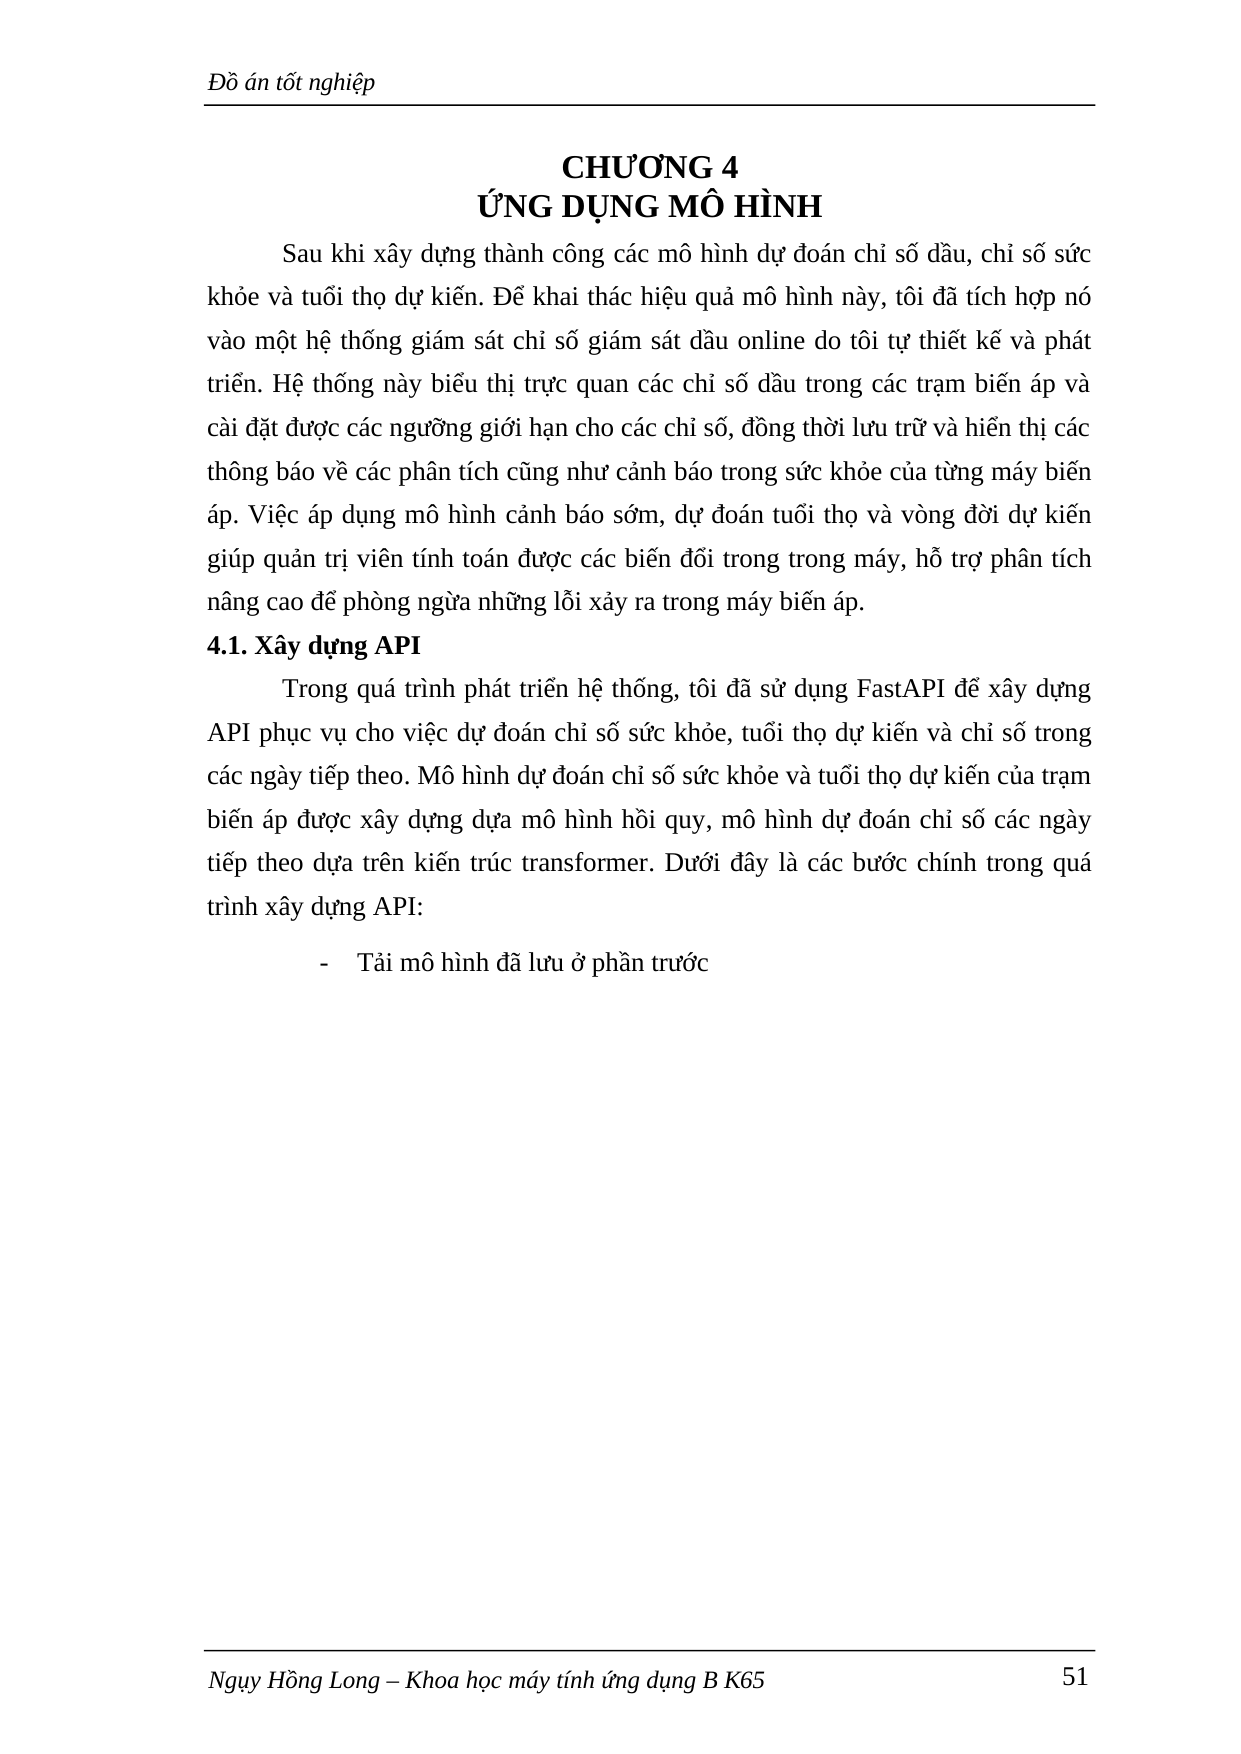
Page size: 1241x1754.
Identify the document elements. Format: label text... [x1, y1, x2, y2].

subtitle CHƯƠNG 4 [207, 148, 1092, 186]
text Trong quá trình phát triển hệ thống, tôi đã sử dụng FastAPI để xây dựng API phục vụ cho việc dự đoán chỉ số sức khỏe, tuổi thọ dự kiến và chỉ số trong các ngày tiếp theo. Mô hình dự đoán chỉ số sức khỏe và tuổi thọ dự kiến của trạm biến áp được xây dựng dựa mô hình hồi quy, mô hình dự đoán chỉ số các ngày tiếp theo dựa trên kiến trúc transformer. Dưới đây là các bước chính trong quá trình xây dựng API: [207, 672, 1092, 921]
text Sau khi xây dựng thành công các mô hình dự đoán chỉ số dầu, chỉ số sức khỏe và tuổi thọ dự kiến. Để khai thác hiệu quả mô hình này, tôi đã tích hợp nó vào một hệ thống giám sát chỉ số giám sát dầu online do tôi tự thiết kế và phát triển. Hệ thống này biểu thị trực quan các chỉ số dầu trong các trạm biến áp và cài đặt được các ngưỡng giới hạn cho các chỉ số, đồng thời lưu trữ và hiển thị các thông báo về các phân tích cũng như cảnh báo trong sức khỏe của từng máy biến áp. Việc áp dụng mô hình cảnh báo sớm, dự đoán tuổi thọ và vòng đời dự kiến giúp quản trị viên tính toán được các biến đổi trong trong máy, hỗ trợ phân tích nâng cao để phòng ngừa những lỗi xảy ra trong máy biến áp. [207, 237, 1092, 616]
subtitle ỨNG DỤNG MÔ HÌNH [207, 186, 1092, 224]
subtitle 4.1. Xây dựng API [207, 629, 1092, 660]
list Tải mô hình đã lưu ở phần trước [319, 946, 1092, 977]
